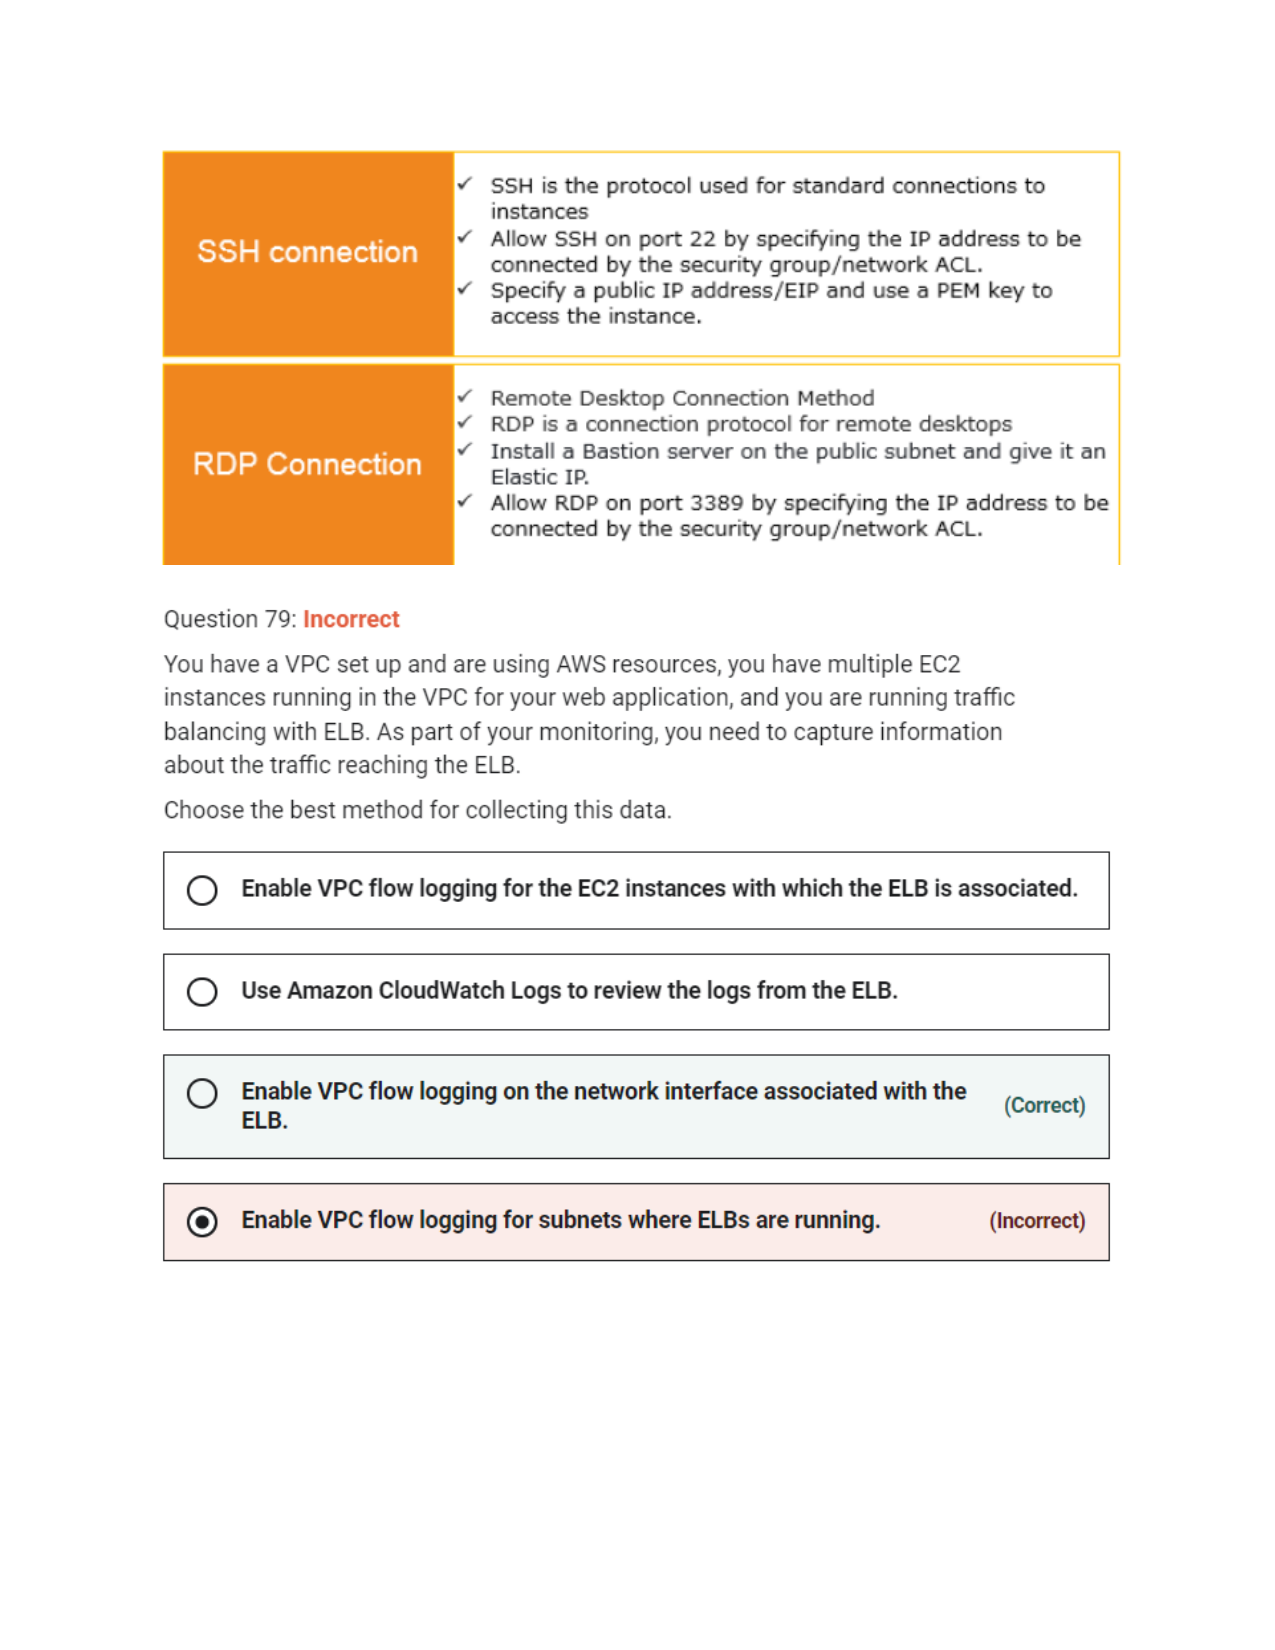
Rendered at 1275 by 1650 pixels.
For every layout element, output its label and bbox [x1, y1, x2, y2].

picture [150, 150, 1125, 565]
picture [150, 593, 1125, 1272]
